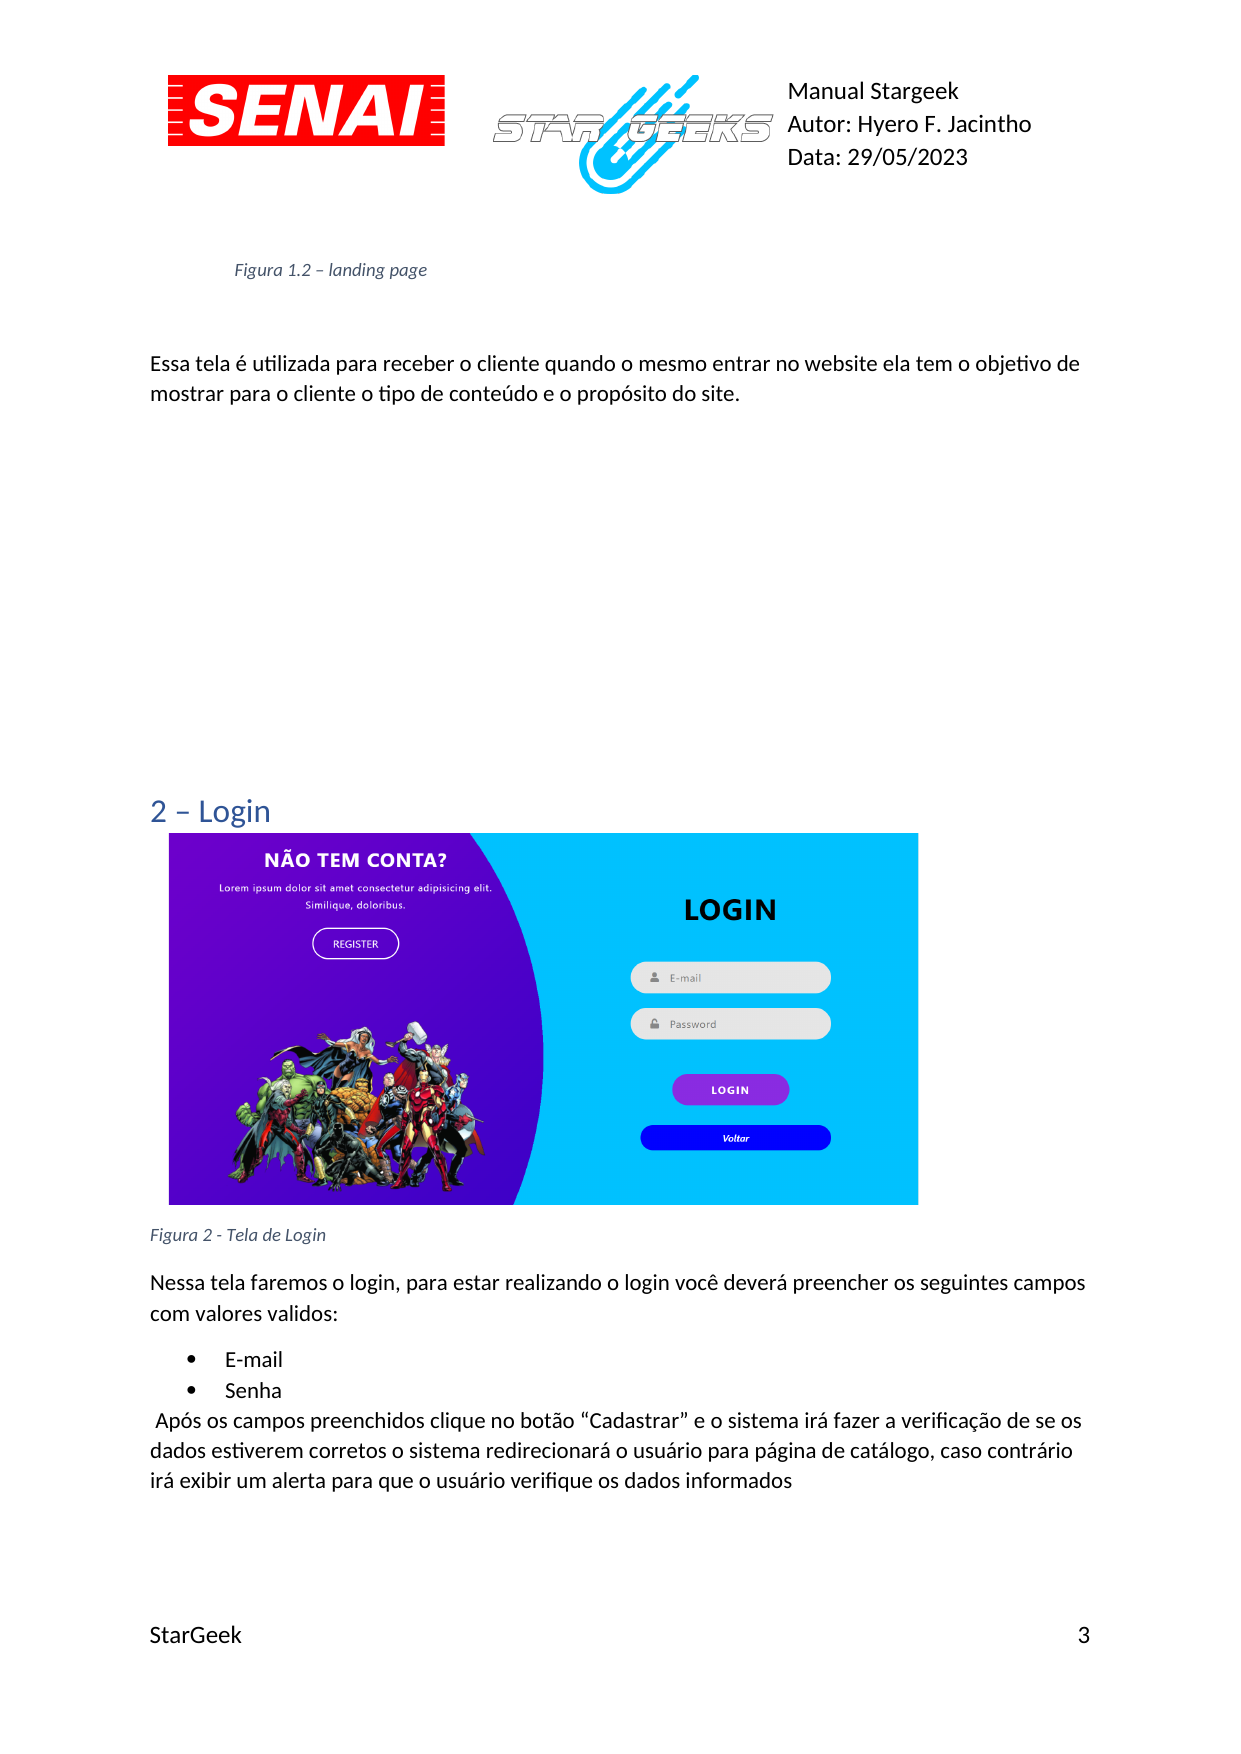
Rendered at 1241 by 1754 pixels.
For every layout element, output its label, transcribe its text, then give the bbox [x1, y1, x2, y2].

text Figura 2 - Tela de Login [150, 1223, 1090, 1246]
text Após os campos preenchidos clique no botão “Cadastrar” e o sistema irá fazer a verificação de se os dados estiverem corretos o sistema redirecionará o usuário para página de catálogo, caso contrário irá exibir um alerta para que o usuário verifique os dados informados [150, 1406, 1090, 1494]
text Figura 1.2 – landing page [150, 258, 1090, 281]
subtitle 2 – Login [150, 790, 1090, 831]
text Essa tela é utilizada para receber o cliente quando o mesmo entrar no website ela tem o objetivo de mostrar para o cliente o tipo de conteúdo e o propósito do site. [150, 349, 1090, 437]
list Senha [187, 1376, 1090, 1404]
text Nessa tela faremos o login, para estar realizando o login você deverá preencher os seguintes campos com valores validos: [150, 1268, 1090, 1327]
list E-mail [187, 1346, 1090, 1374]
